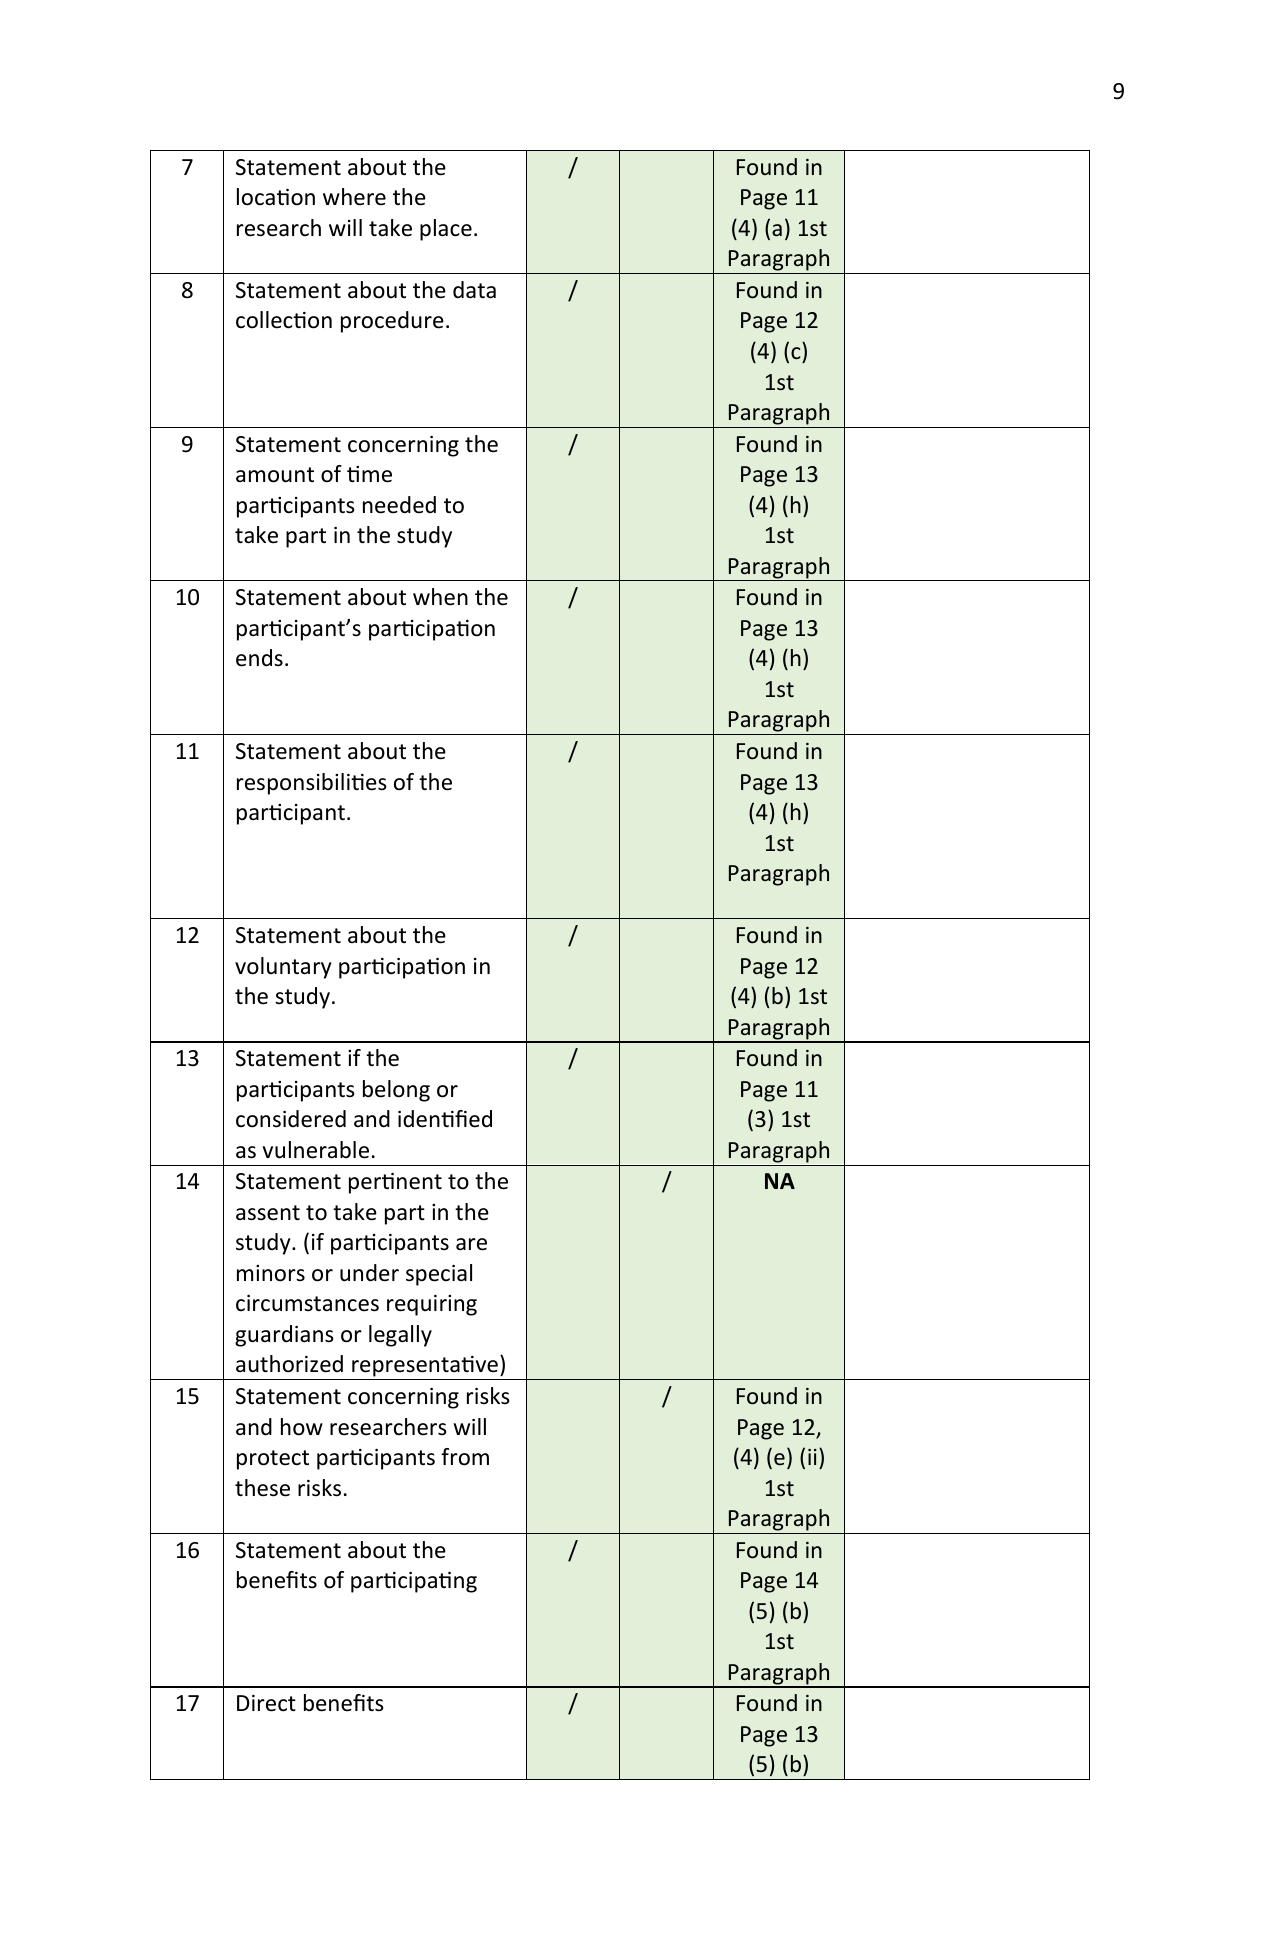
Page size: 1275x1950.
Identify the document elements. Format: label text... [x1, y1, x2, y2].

table_cell Statement concerning risks and how researchers will protect participants from these risks. [224, 1380, 526, 1533]
table_cell [620, 151, 713, 273]
table_cell [845, 1534, 1089, 1686]
table_cell [845, 151, 1089, 273]
table_cell [845, 735, 1089, 918]
table_cell [845, 1380, 1089, 1533]
table_cell 10 [151, 581, 223, 734]
table_cell / [527, 735, 619, 918]
table_cell / [527, 581, 619, 734]
table_cell [620, 1688, 713, 1779]
table_cell [620, 274, 713, 427]
table_cell [620, 1534, 713, 1686]
table_cell [845, 919, 1089, 1041]
table_cell Found in Page 12, (4) (e) (ii) 1st Paragraph [714, 1380, 844, 1533]
table_cell 9 [151, 428, 223, 580]
table_cell Statement concerning the amount of time participants needed to take part in the study [224, 428, 526, 580]
table_cell Found in Page 13 (4) (h) 1st Paragraph [714, 428, 844, 580]
table_cell [620, 1043, 713, 1164]
table_cell Found in Page 12 (4) (b) 1st Paragraph [714, 919, 844, 1041]
table_cell / [527, 428, 619, 580]
table_cell Found in Page 13 (4) (h) 1st Paragraph [714, 735, 844, 918]
table_cell [620, 581, 713, 734]
table_cell 17 [151, 1688, 223, 1779]
table_cell [620, 428, 713, 580]
table_cell 16 [151, 1534, 223, 1686]
table_cell NA [714, 1166, 844, 1379]
table_cell [845, 581, 1089, 734]
table_cell [845, 1688, 1089, 1779]
table_cell [620, 735, 713, 918]
table_cell Found in Page 13 (4) (h) 1st Paragraph [714, 581, 844, 734]
table_cell Statement about when the participant’s participation ends. [224, 581, 526, 734]
table_cell / [527, 919, 619, 1041]
table_cell Statement pertinent to the assent to take part in the study. (if participants are minors or under special circumstances requiring guardians or legally authorized representative) [224, 1166, 526, 1379]
table_cell / [527, 274, 619, 427]
table_cell Statement about the data collection procedure. [224, 274, 526, 427]
table_cell Found in Page 12 (4) (c) 1st Paragraph [714, 274, 844, 427]
table_cell Statement about the location where the research will take place. [224, 151, 526, 273]
table_cell / [527, 151, 619, 273]
table_cell 15 [151, 1380, 223, 1533]
table_cell Statement if the participants belong or considered and identified as vulnerable. [224, 1043, 526, 1164]
table_cell / [527, 1534, 619, 1686]
table_cell 7 [151, 151, 223, 273]
table_cell / [527, 1688, 619, 1779]
table_cell [527, 1380, 619, 1533]
table_cell 8 [151, 274, 223, 427]
table_cell Statement about the voluntary participation in the study. [224, 919, 526, 1041]
table_cell 14 [151, 1166, 223, 1379]
table_cell 11 [151, 735, 223, 918]
table_cell Statement about the responsibilities of the participant. [224, 735, 526, 918]
table_cell / [620, 1166, 713, 1379]
table_cell [527, 1166, 619, 1379]
table_cell Found in Page 11 (3) 1st Paragraph [714, 1043, 844, 1164]
table_cell [620, 919, 713, 1041]
table_cell [845, 428, 1089, 580]
table_cell [845, 1043, 1089, 1164]
table_cell Found in Page 14 (5) (b) 1st Paragraph [714, 1534, 844, 1686]
table_cell 13 [151, 1043, 223, 1164]
table_cell [845, 1166, 1089, 1379]
table_cell / [620, 1380, 713, 1533]
table_cell [845, 274, 1089, 427]
table_cell Direct benefits [224, 1688, 526, 1779]
table_cell 12 [151, 919, 223, 1041]
table_cell Statement about the benefits of participating [224, 1534, 526, 1686]
table_cell / [527, 1043, 619, 1164]
table_cell Found in Page 11 (4) (a) 1st Paragraph [714, 151, 844, 273]
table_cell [714, 1688, 844, 1779]
